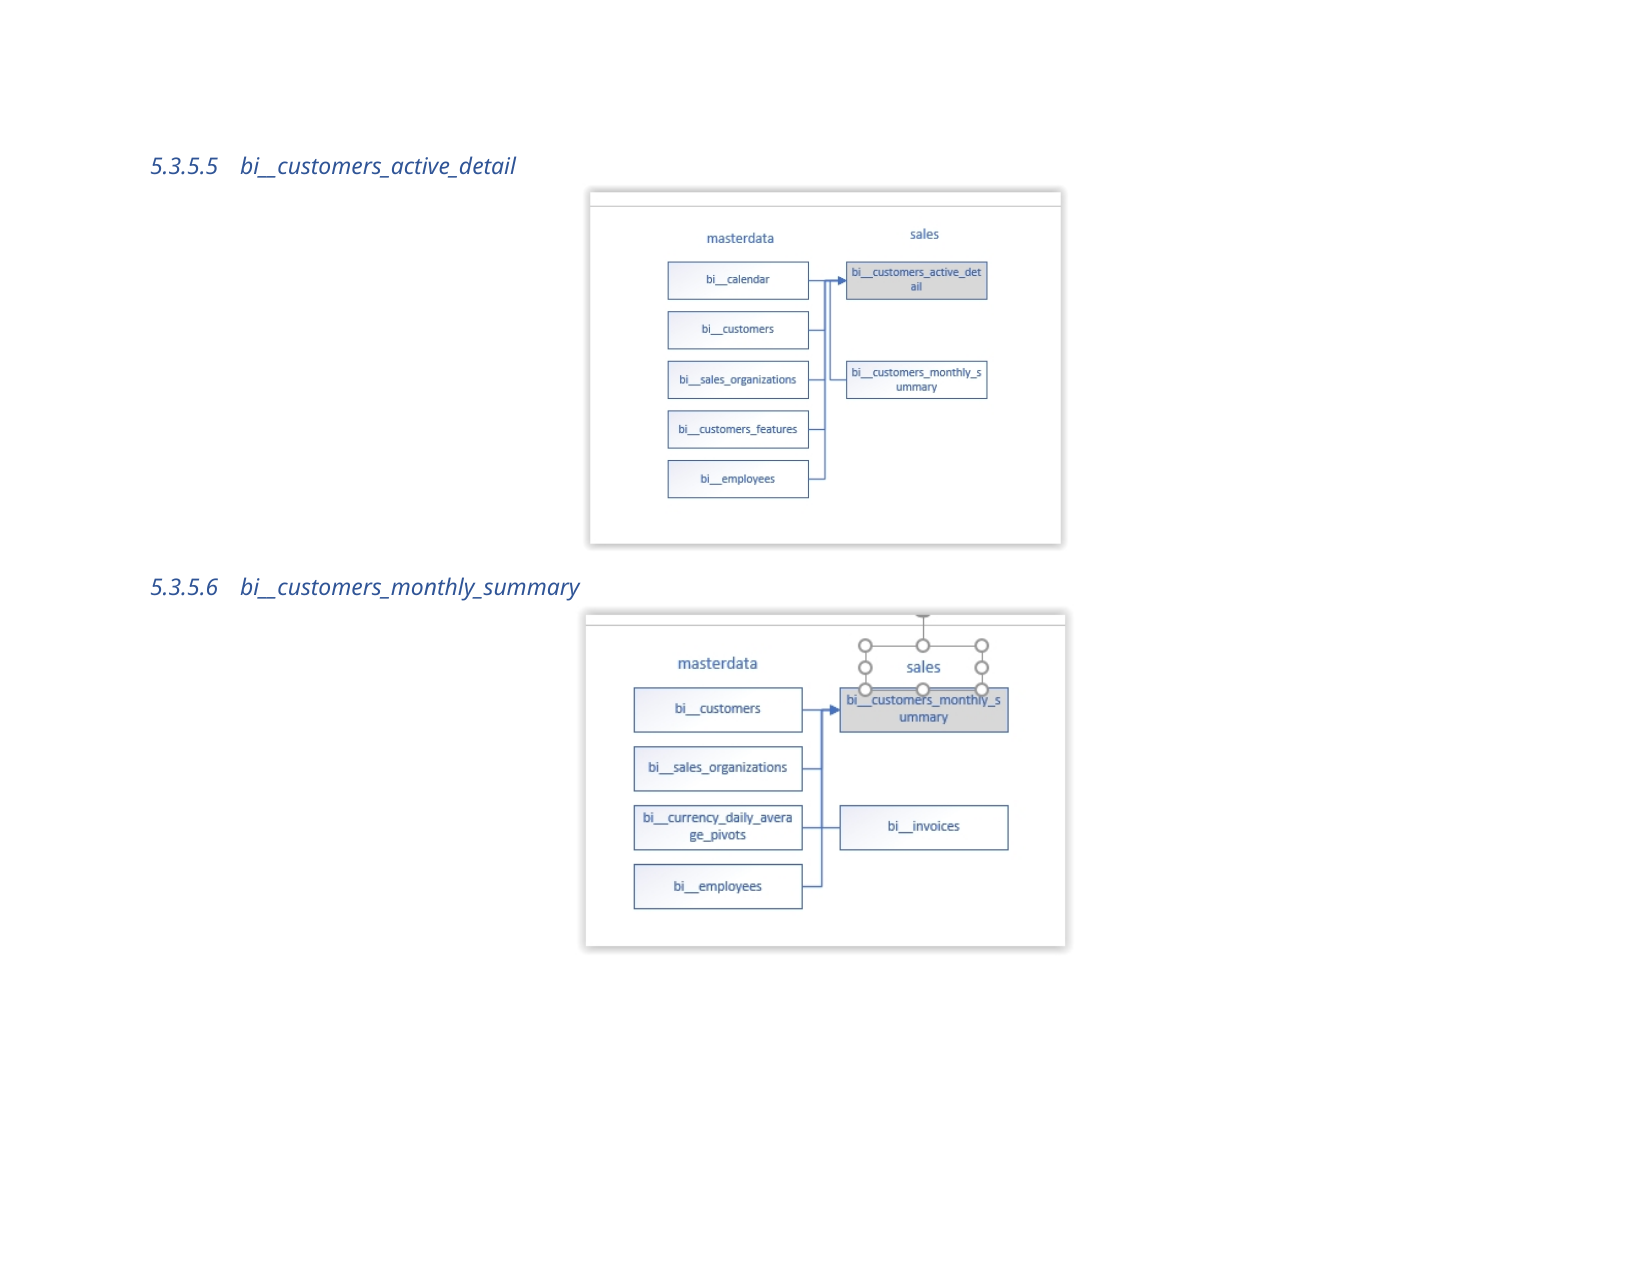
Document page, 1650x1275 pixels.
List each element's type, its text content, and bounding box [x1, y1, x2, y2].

picture [575, 604, 1075, 956]
subtitle bi__customers_active_detail [150, 150, 1500, 181]
picture [581, 183, 1069, 552]
subtitle bi__customers_monthly_summary [150, 571, 1500, 602]
